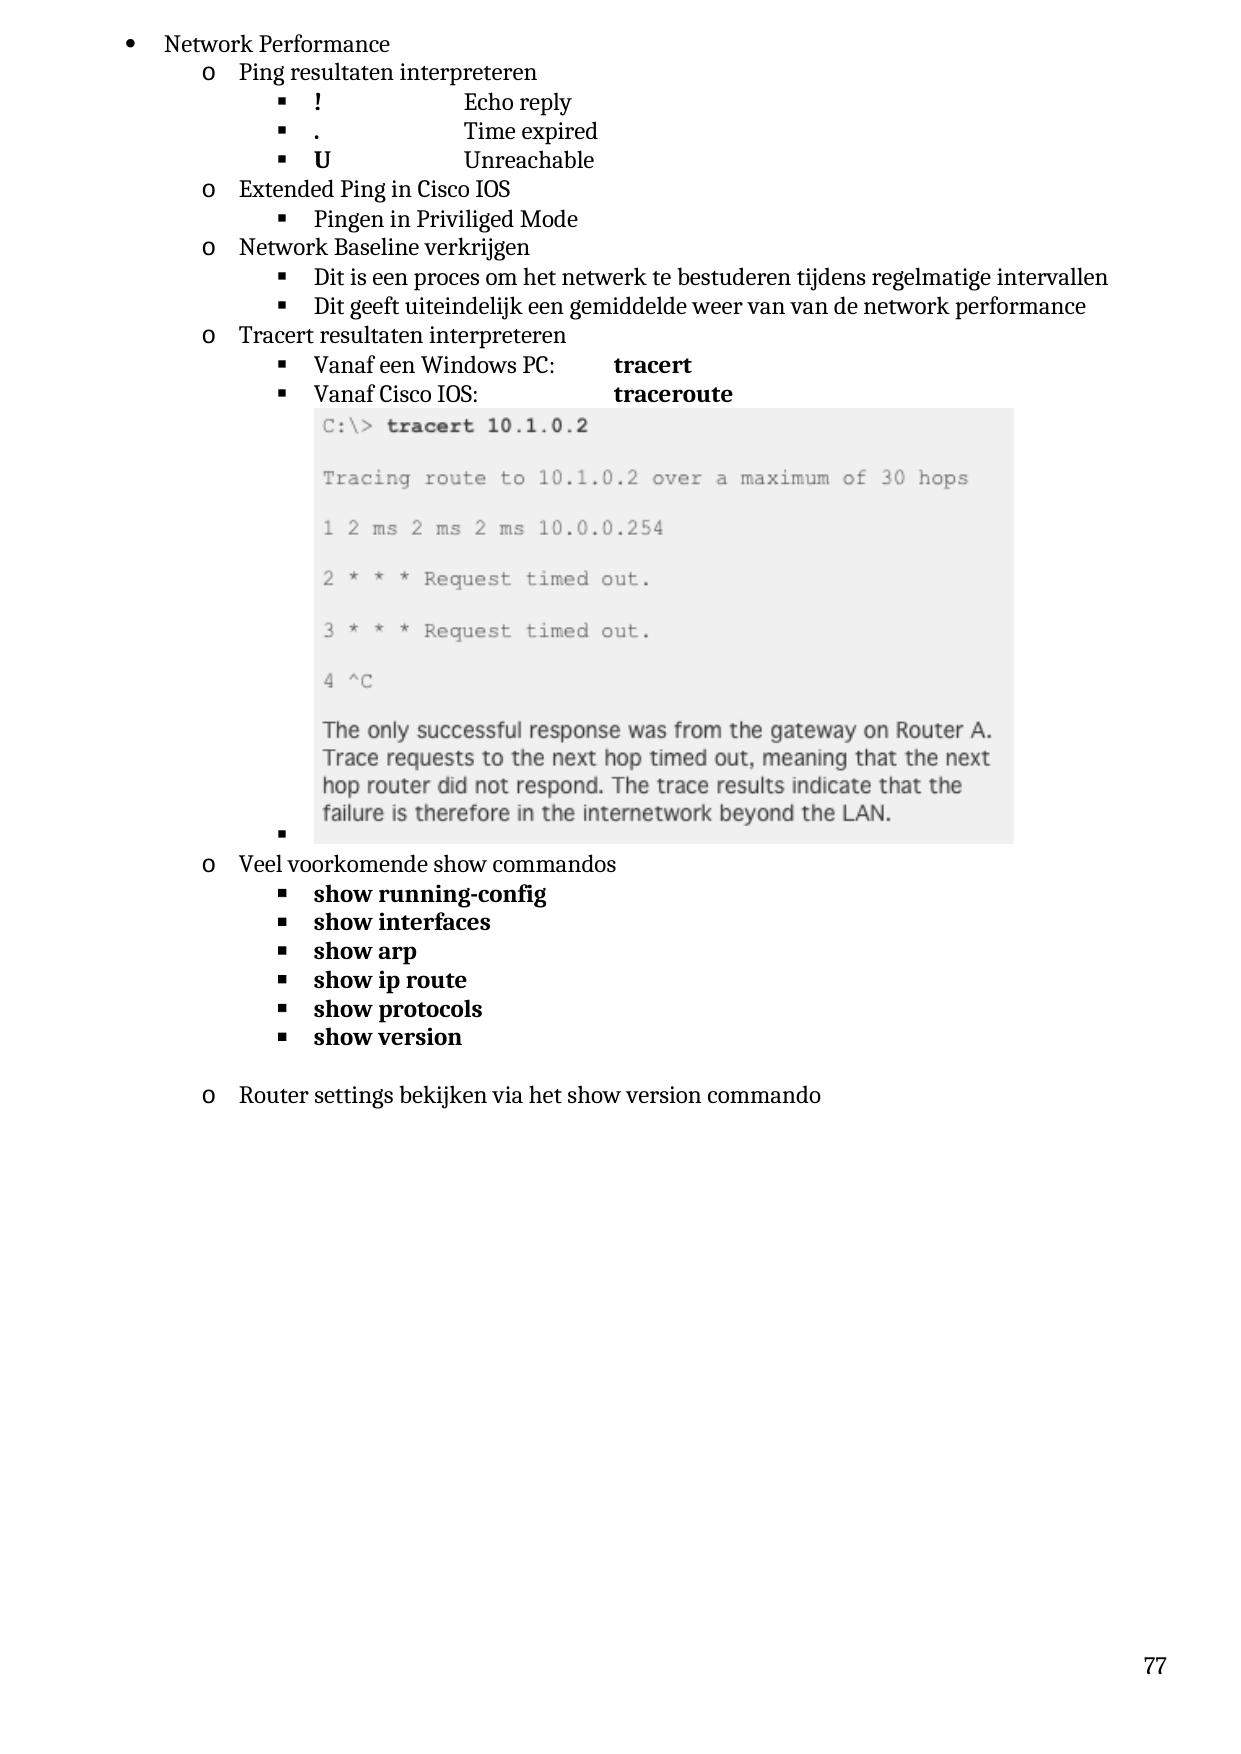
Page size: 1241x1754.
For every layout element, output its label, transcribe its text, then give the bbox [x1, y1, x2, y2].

list Network Performance [126, 29, 1167, 58]
list Network Baseline verkrijgen [201, 233, 1167, 263]
list show interfaces [276, 908, 1167, 937]
list U Unreachable [276, 146, 1167, 174]
list show protocols [276, 994, 1167, 1023]
list Dit geeft uiteindelijk een gemiddelde weer van van de network performance [276, 292, 1167, 321]
list . Time expired [276, 117, 1167, 146]
list ! Echo reply [276, 88, 1167, 117]
list show running-config [276, 879, 1167, 908]
list Extended Ping in Cisco IOS [201, 174, 1167, 204]
list Dit is een proces om het netwerk te bestuderen tijdens regelmatige intervallen [276, 263, 1167, 292]
list Pingen in Priviliged Mode [276, 204, 1167, 233]
list show arp [276, 937, 1167, 966]
list Ping resultaten interpreteren [201, 58, 1167, 88]
list Router settings bekijken via het show version commando [201, 1081, 1167, 1111]
list Vanaf Cisco IOS: traceroute [276, 379, 1167, 408]
list Vanaf een Windows PC: tracert [276, 351, 1167, 379]
list show ip route [276, 966, 1167, 994]
list Veel voorkomende show commandos [201, 849, 1167, 879]
list Tracert resultaten interpreteren [201, 321, 1167, 351]
picture [313, 408, 1014, 844]
list show version [276, 1023, 1167, 1081]
